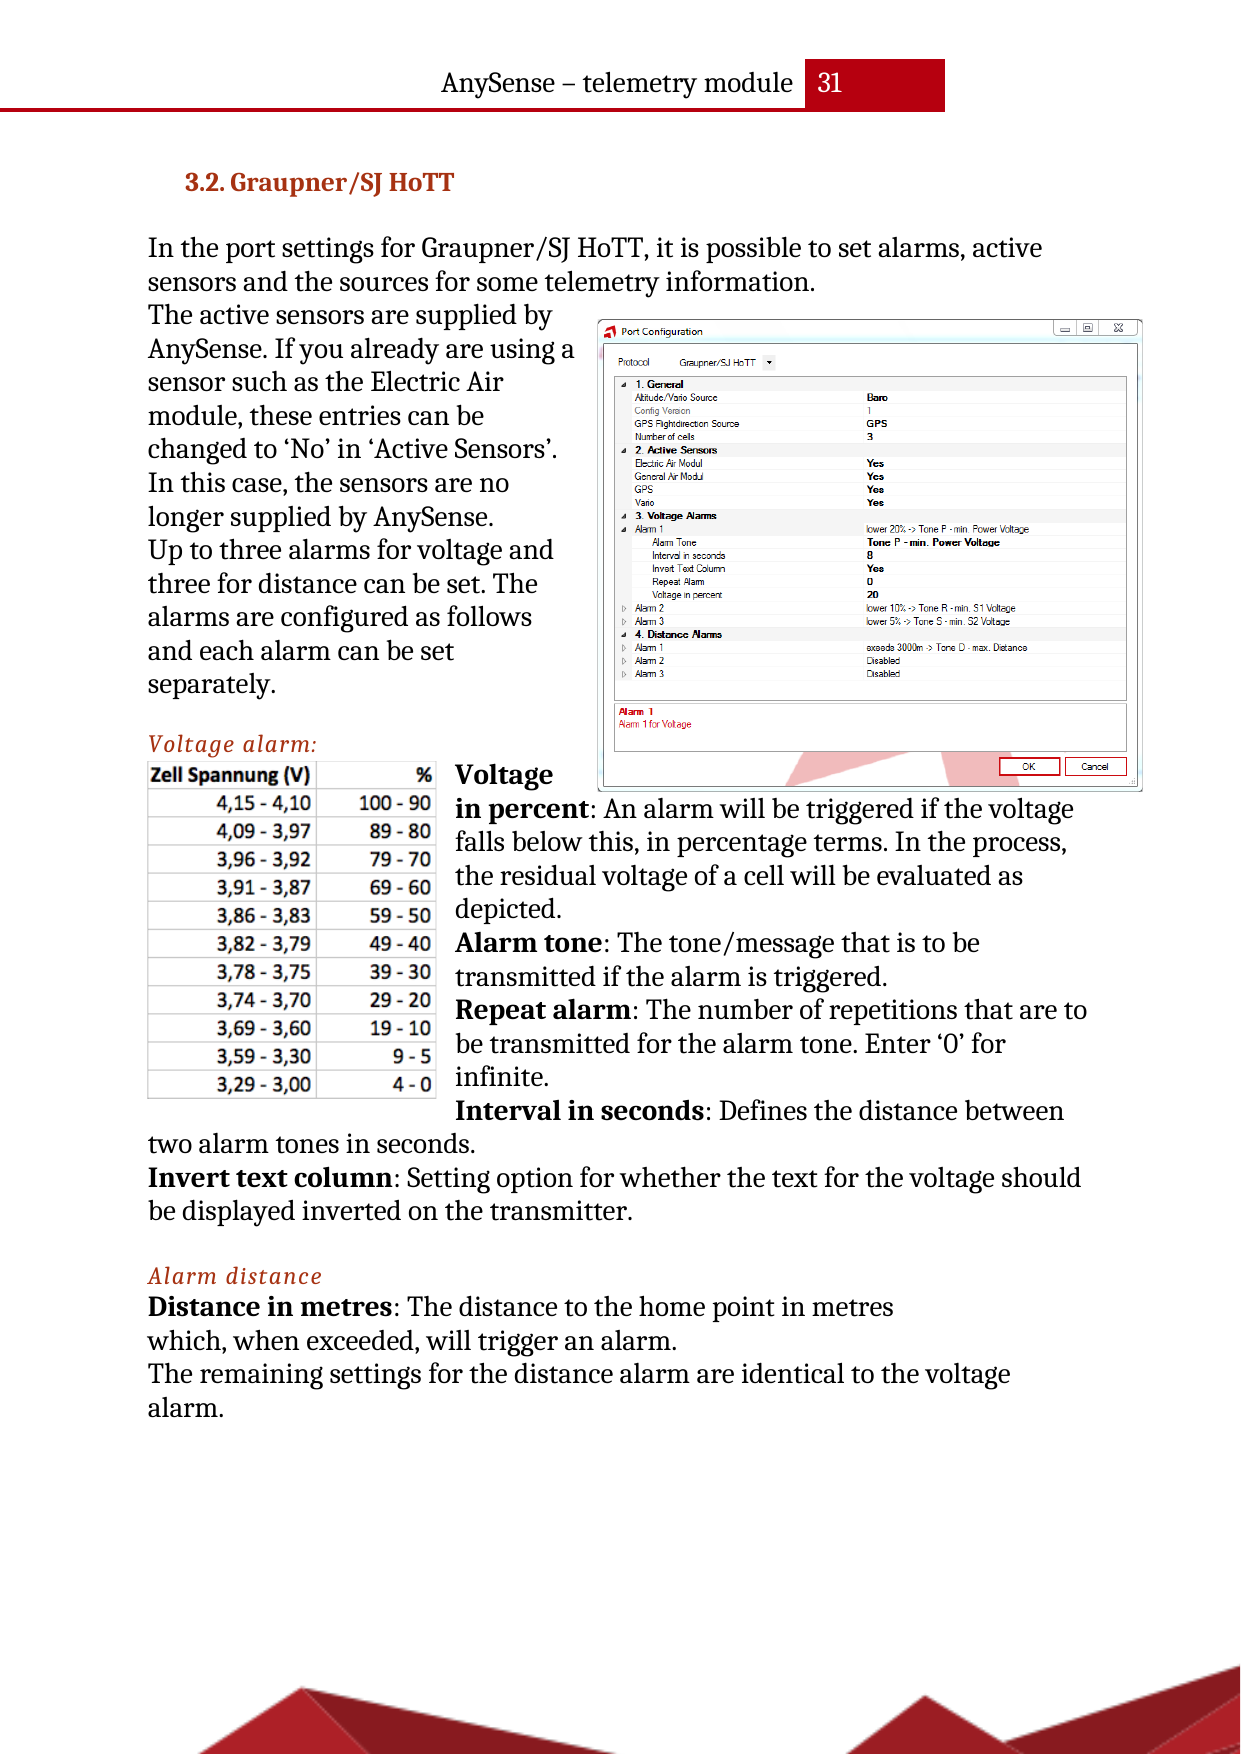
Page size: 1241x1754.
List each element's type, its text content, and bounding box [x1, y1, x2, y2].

text The active sensors are supplied by AnySense. If you already are using a sensor such as the Electric Air module, these entries can be changed to ‘No’ in ‘Active Sensors’. [148, 298, 1093, 466]
text Repeat alarm: The number of repetitions that are to be transmitted for the alarm tone. Enter ‘0’ for infinite. [437, 993, 1093, 1094]
picture [147, 761, 437, 1099]
picture [126, 1638, 1241, 1754]
text Alarm tone: The tone/message that is to be transmitted if the alarm is triggered. [437, 926, 1093, 993]
text Up to three alarms for voltage and three for distance can be set. The alarms are configured as follows and each alarm can be set separately. [148, 533, 597, 701]
text The remaining settings for the distance alarm are identical to the voltage alarm. [148, 1357, 1093, 1424]
text Interval in seconds: Defines the distance between two alarm tones in seconds. [148, 1094, 1093, 1161]
text Voltage in percent: An alarm will be triggered if the voltage falls below this, in percentage terms. In the process, the residual voltage of a cell will be evaluated as depicted. [148, 758, 1093, 926]
text In the port settings for Graupner/SJ HoTT, it is possible to set alarms, active sensors and the sources for some telemetry information. [148, 231, 1093, 298]
picture [597, 319, 1143, 792]
subtitle Voltage alarm: [148, 730, 597, 758]
text Invert text column: Setting option for whether the text for the voltage should be displayed inverted on the transmitter. [148, 1161, 1093, 1228]
subtitle Alarm distance [148, 1262, 1093, 1290]
text In this case, the sensors are no longer supplied by AnySense. [148, 466, 597, 533]
text Distance in metres: The distance to the home point in metres [148, 1290, 1093, 1324]
subtitle Graupner/SJ HoTT [185, 167, 1093, 198]
text which, when exceeded, will trigger an alarm. [148, 1324, 1093, 1357]
